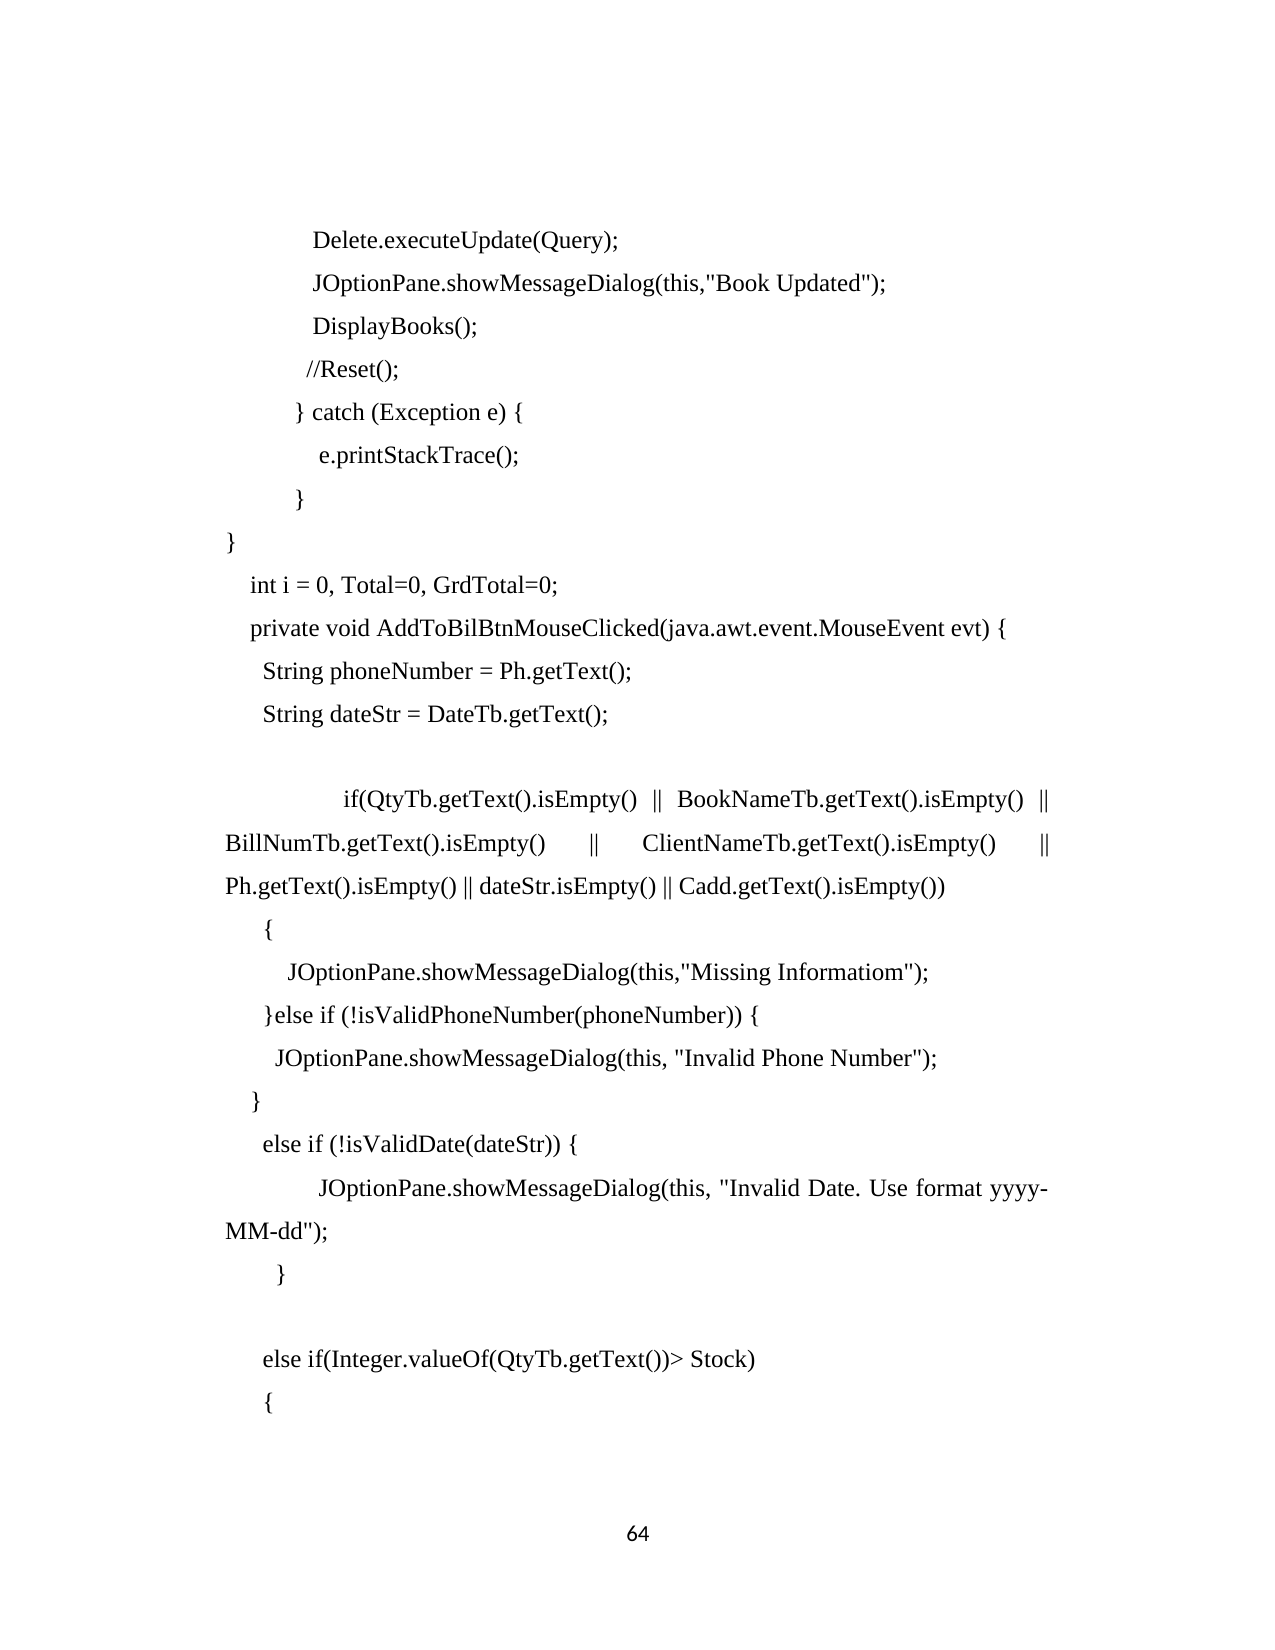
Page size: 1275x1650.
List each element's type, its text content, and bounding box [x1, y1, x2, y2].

text else if(Integer.valueOf(QtyTb.getText())> Stock) [225, 1344, 1050, 1373]
text { [225, 1387, 1050, 1416]
text JOptionPane.showMessageDialog(this,"Book Updated"); [225, 268, 1050, 297]
text private void AddToBilBtnMouseClicked(java.awt.event.MouseEvent evt) { [225, 613, 1050, 642]
text if(QtyTb.getText().isEmpty() || BookNameTb.getText().isEmpty() || BillNumTb.getText().isEmpty() || ClientNameTb.getText().isEmpty() || Ph.getText().isEmpty() || dateStr.isEmpty() || Cadd.getText().isEmpty()) [225, 784, 1050, 899]
text String dateStr = DateTb.getText(); [225, 699, 1050, 728]
text { [225, 914, 1050, 943]
text } [225, 1259, 1050, 1288]
text JOptionPane.showMessageDialog(this, "Invalid Date. Use format yyyy-MM-dd"); [225, 1173, 1050, 1244]
text DisplayBooks(); [225, 311, 1050, 340]
text } [225, 1086, 1050, 1115]
text }else if (!isValidPhoneNumber(phoneNumber)) { [225, 1000, 1050, 1029]
text JOptionPane.showMessageDialog(this,"Missing Informatiom"); [225, 957, 1050, 986]
text String phoneNumber = Ph.getText(); [225, 656, 1050, 685]
text JOptionPane.showMessageDialog(this, "Invalid Phone Number"); [225, 1043, 1050, 1072]
text } [225, 527, 1050, 556]
text } catch (Exception e) { [225, 397, 1050, 426]
text //Reset(); [225, 354, 1050, 383]
text } [225, 484, 1050, 512]
text else if (!isValidDate(dateStr)) { [225, 1129, 1050, 1158]
text int i = 0, Total=0, GrdTotal=0; [225, 570, 1050, 599]
text e.printStackTrace(); [225, 441, 1050, 469]
text Delete.executeUpdate(Query); [225, 225, 1050, 254]
